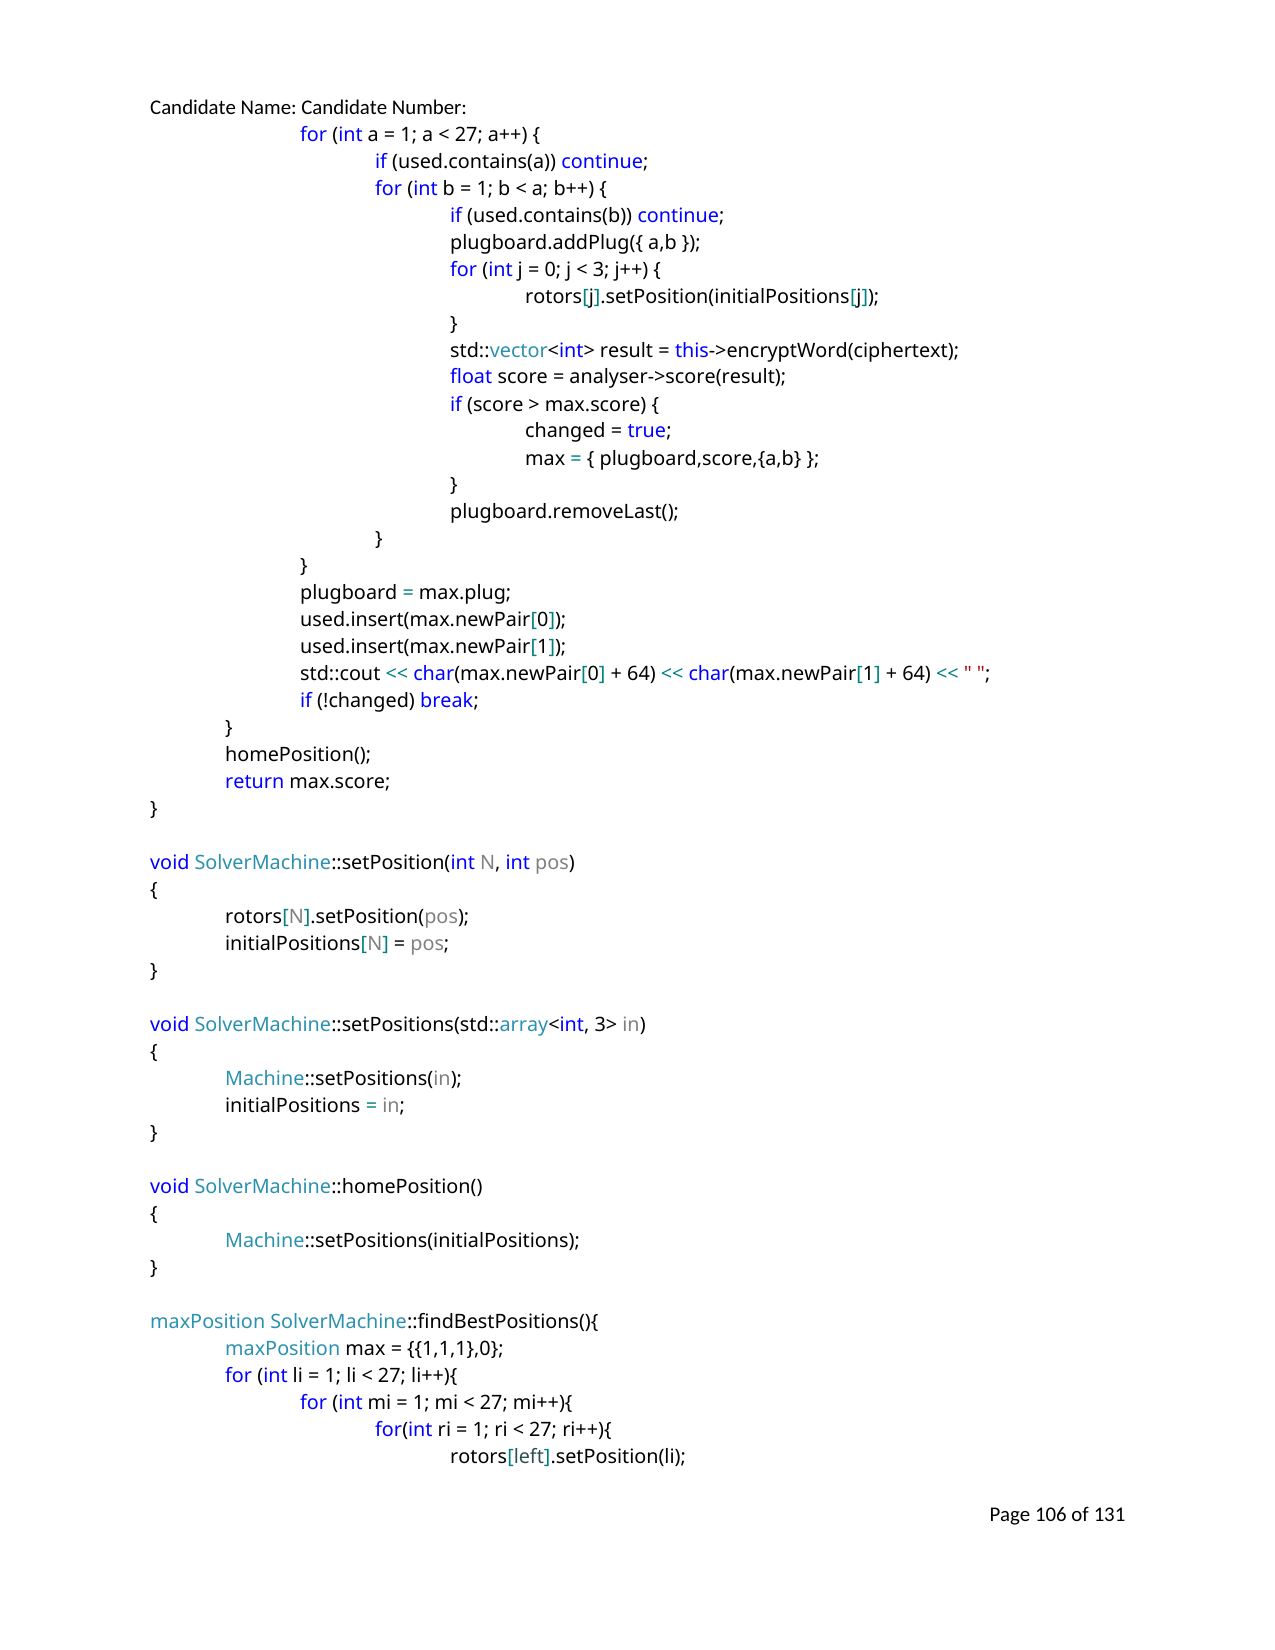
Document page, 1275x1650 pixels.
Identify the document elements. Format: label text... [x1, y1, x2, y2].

text if (used.contains(a)) continue; [150, 147, 1125, 174]
text } [150, 552, 1125, 579]
text } [150, 713, 1125, 741]
text void SolverMachine::homePosition() [150, 1172, 1125, 1199]
text rotors[left].setPosition(li); [150, 1442, 1125, 1469]
text Machine::setPositions(initialPositions); [150, 1226, 1125, 1253]
text float score = analyser->score(result); [150, 363, 1125, 390]
text if (used.contains(b)) continue; [150, 201, 1125, 228]
text } [150, 1253, 1125, 1280]
text std::cout << char(max.newPair[0] + 64) << char(max.newPair[1] + 64) << " "; [150, 659, 1125, 687]
text for (int mi = 1; mi < 27; mi++){ [150, 1388, 1125, 1415]
text rotors[j].setPosition(initialPositions[j]); [150, 282, 1125, 309]
text Machine::setPositions(in); [150, 1064, 1125, 1091]
text for (int b = 1; b < a; b++) { [150, 174, 1125, 201]
text std::vector<int> result = this->encryptWord(ciphertext); [150, 336, 1125, 363]
text { [150, 1037, 1125, 1064]
text } [150, 794, 1125, 821]
text } [150, 1118, 1125, 1145]
text homePosition(); [150, 741, 1125, 767]
text void SolverMachine::setPosition(int N, int pos) [150, 848, 1125, 875]
text changed = true; [150, 417, 1125, 444]
text used.insert(max.newPair[1]); [150, 633, 1125, 659]
text for (int a = 1; a < 27; a++) { [150, 120, 1125, 147]
text } [150, 471, 1125, 498]
text initialPositions[N] = pos; [150, 929, 1125, 956]
text used.insert(max.newPair[0]); [150, 606, 1125, 633]
text plugboard.addPlug({ a,b }); [150, 228, 1125, 255]
text { [150, 875, 1125, 902]
text maxPosition SolverMachine::findBestPositions(){ [150, 1307, 1125, 1334]
text initialPositions = in; [150, 1091, 1125, 1118]
text plugboard = max.plug; [150, 579, 1125, 606]
text plugboard.removeLast(); [150, 498, 1125, 525]
text max = { plugboard,score,{a,b} }; [150, 444, 1125, 471]
text for (int j = 0; j < 3; j++) { [150, 255, 1125, 282]
text return max.score; [150, 767, 1125, 794]
text rotors[N].setPosition(pos); [150, 902, 1125, 929]
text for (int li = 1; li < 27; li++){ [150, 1361, 1125, 1388]
text { [150, 1199, 1125, 1226]
text maxPosition max = {{1,1,1},0}; [150, 1334, 1125, 1361]
text } [150, 309, 1125, 336]
text } [150, 525, 1125, 552]
text } [150, 956, 1125, 983]
text void SolverMachine::setPositions(std::array<int, 3> in) [150, 1010, 1125, 1037]
text for(int ri = 1; ri < 27; ri++){ [150, 1415, 1125, 1442]
text if (score > max.score) { [150, 390, 1125, 417]
text if (!changed) break; [150, 687, 1125, 713]
